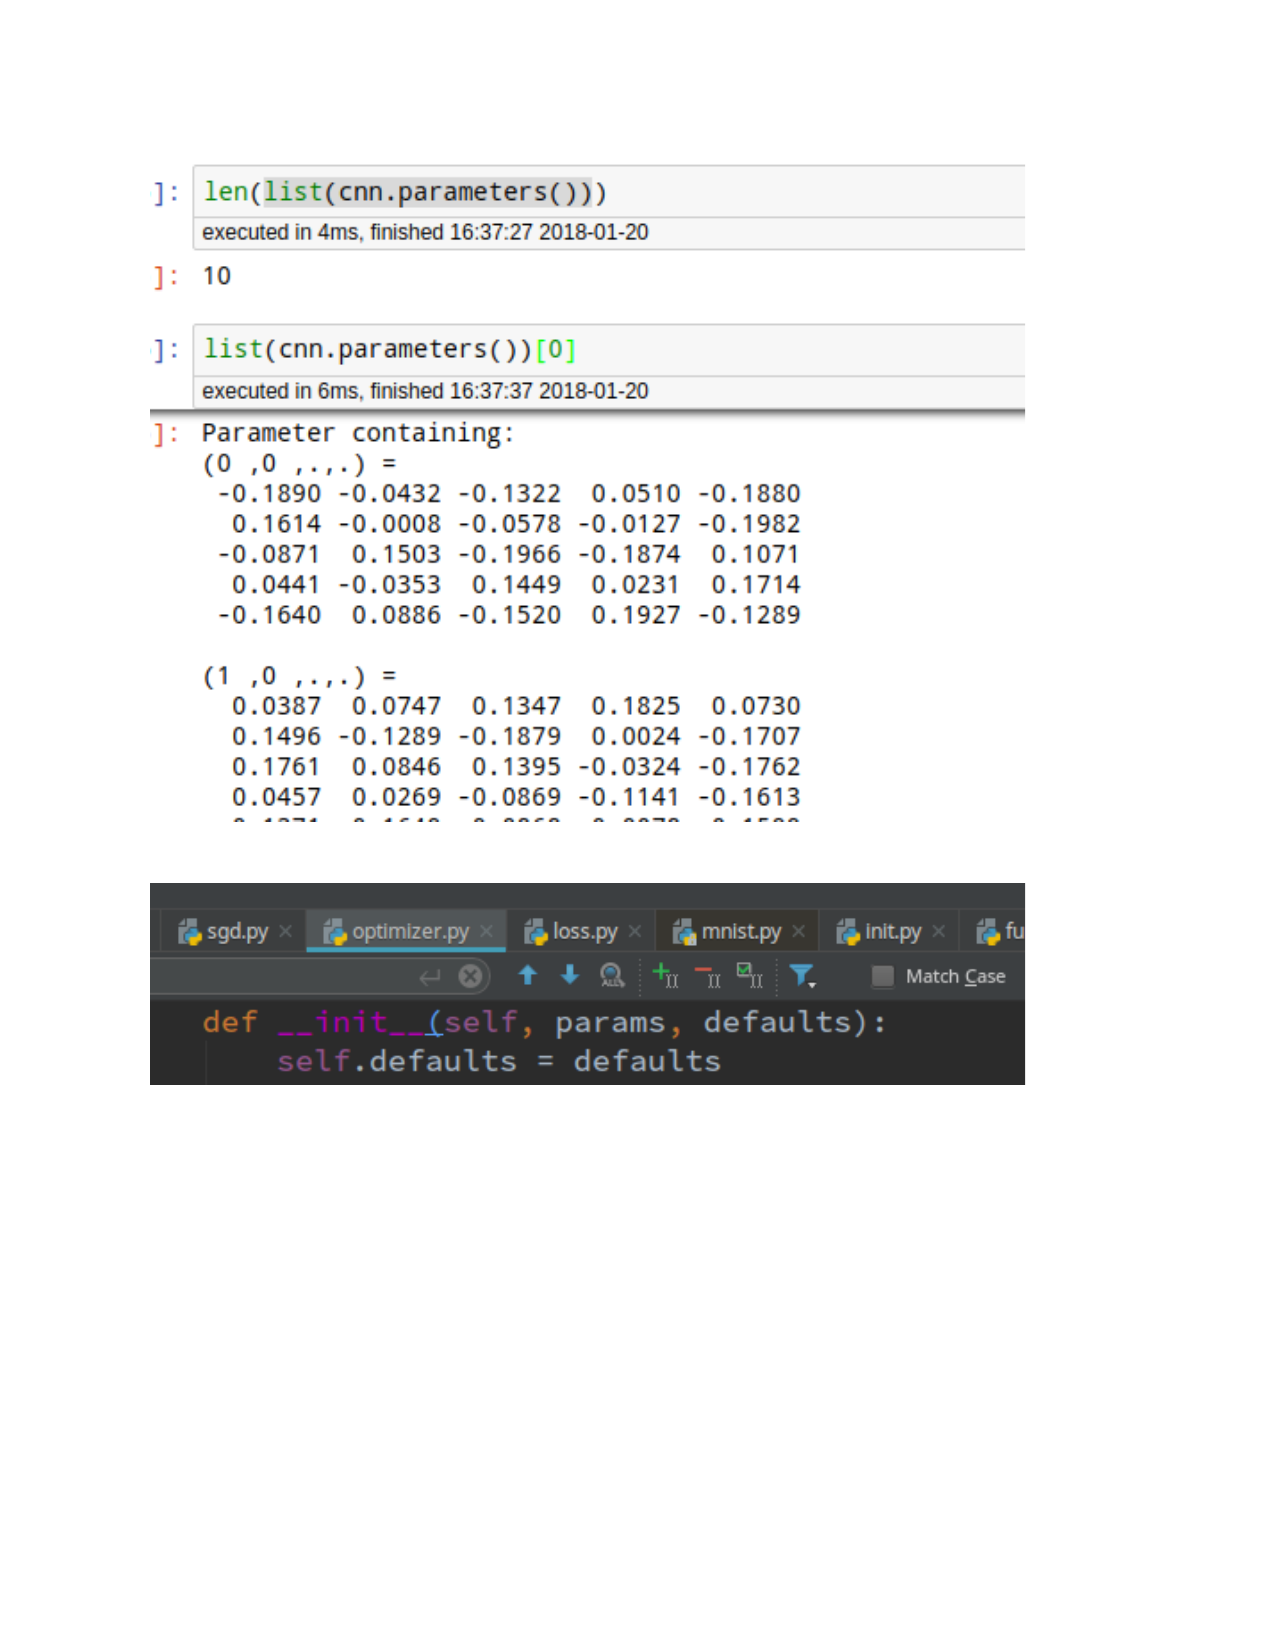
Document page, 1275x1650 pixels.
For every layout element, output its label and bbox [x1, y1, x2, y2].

picture [150, 883, 1025, 1085]
picture [150, 150, 1025, 822]
